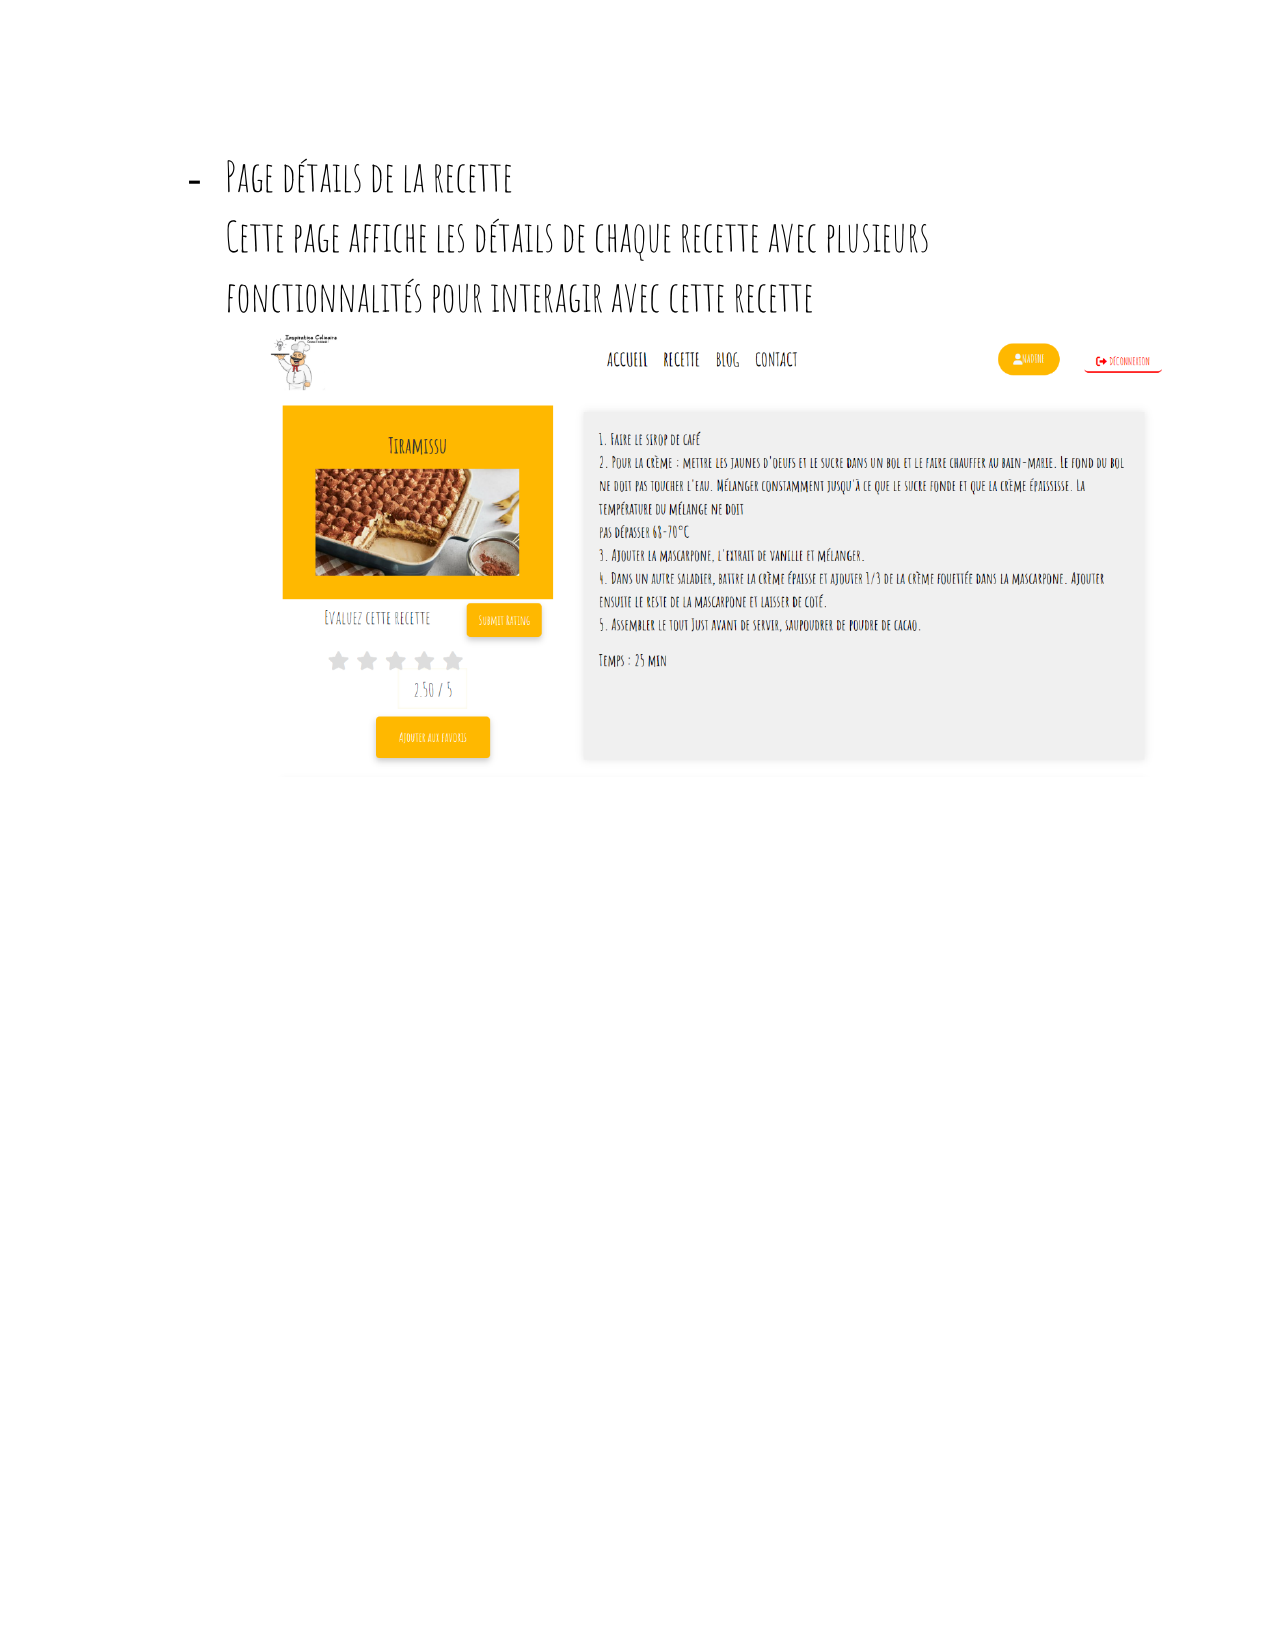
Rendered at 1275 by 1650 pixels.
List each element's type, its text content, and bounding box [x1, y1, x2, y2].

list Page détails de la recette [187, 150, 1125, 202]
list Cette page affiche les détails de chaque recette avec plusieurs fonctionnalités pour interagir avec cette recette [225, 210, 1125, 323]
picture [225, 331, 1200, 777]
